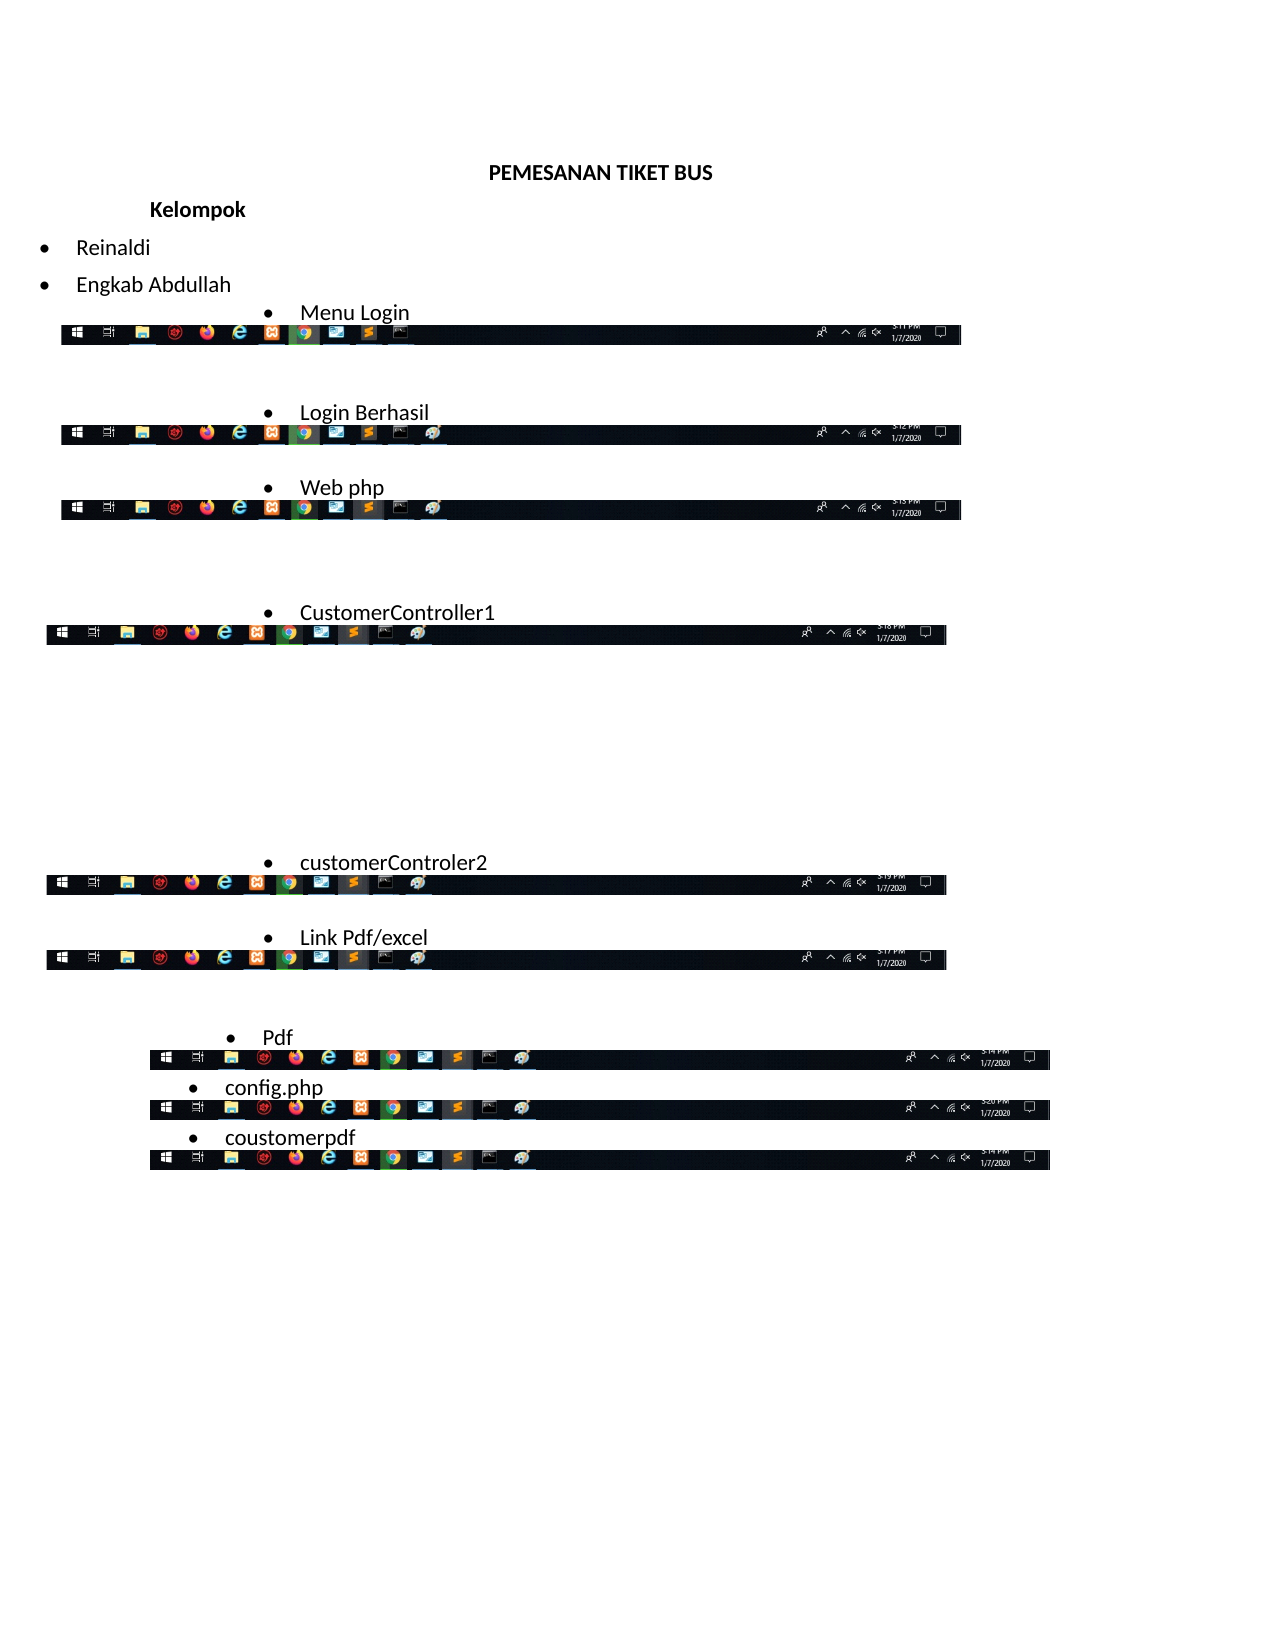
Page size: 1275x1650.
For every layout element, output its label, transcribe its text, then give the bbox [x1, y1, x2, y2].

list Link Pdf/excel [262, 925, 1125, 950]
list Engkab Abdullah [39, 262, 1125, 300]
list config.php [187, 1075, 1125, 1100]
text Kelompok [150, 187, 1125, 225]
text PEMESANAN TIKET BUS [76, 150, 1125, 187]
list Login Berhasil [262, 400, 1125, 425]
list Reinaldi [39, 225, 1125, 262]
list Menu Login [262, 300, 1125, 325]
list customerControler2 [262, 850, 1125, 875]
list Pdf [225, 1025, 1125, 1050]
list coustomerpdf [187, 1125, 1125, 1150]
list CustomerController1 [262, 600, 1125, 625]
list Web php [262, 475, 1125, 500]
